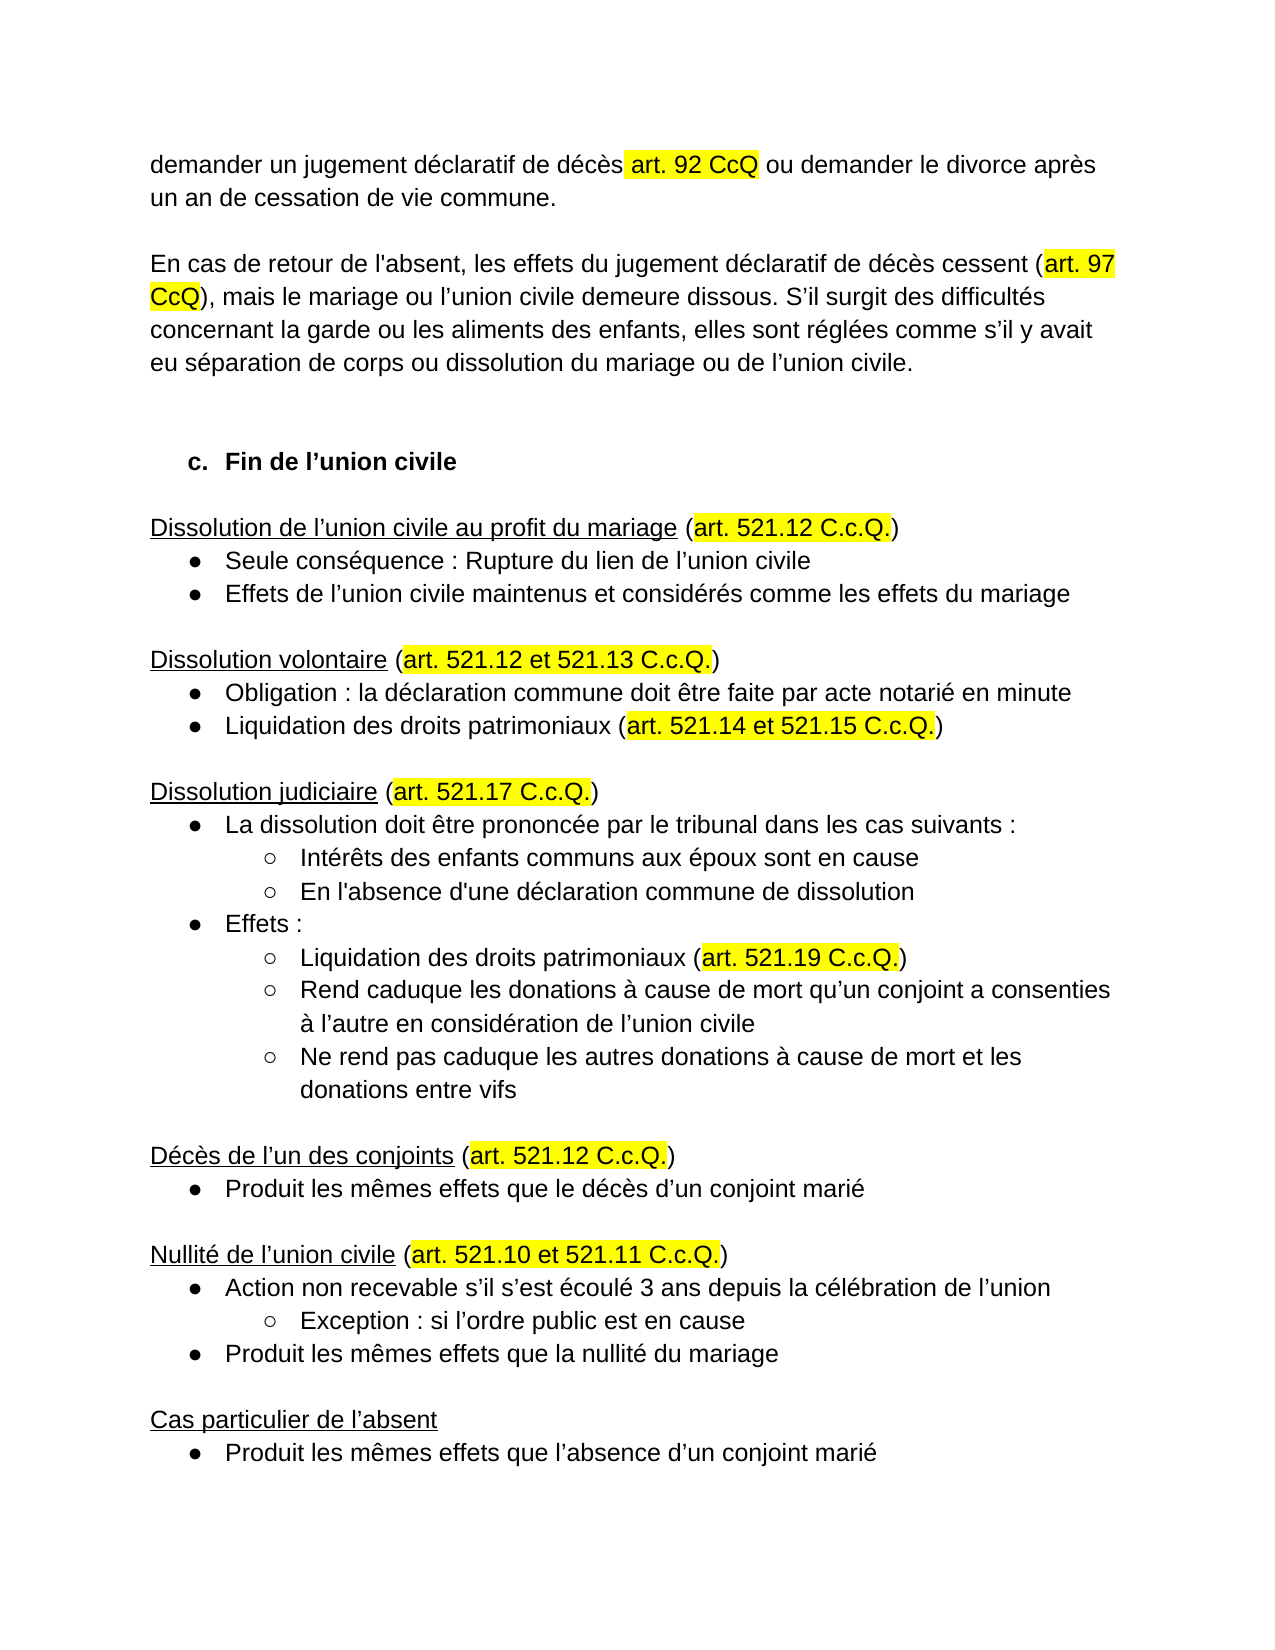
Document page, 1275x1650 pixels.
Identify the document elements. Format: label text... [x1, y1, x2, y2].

list Produit les mêmes effets que le décès d’un conjoint marié [187, 1174, 1125, 1202]
text Dissolution judiciaire (art. 521.17 C.c.Q.) [150, 777, 1125, 806]
text Dissolution volontaire (art. 521.12 et 521.13 C.c.Q.) [712, 645, 1125, 674]
text Nullité de l’union civile (art. 521.10 et 521.11 C.c.Q.) [720, 1240, 1125, 1268]
text Dissolution de l’union civile au profit du mariage (art. 521.12 C.c.Q.) [150, 513, 694, 542]
list Produit les mêmes effets que la nullité du mariage [187, 1339, 1125, 1367]
list Intérêts des enfants communs aux époux sont en cause [262, 843, 1125, 872]
list Produit les mêmes effets que l’absence d’un conjoint marié [187, 1438, 1125, 1467]
text Dissolution de l’union civile au profit du mariage (art. 521.12 C.c.Q.) [891, 513, 1125, 542]
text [150, 150, 1125, 212]
text Décès de l’un des conjoints (art. 521.12 C.c.Q.) [150, 1141, 470, 1169]
list Action non recevable s’il s’est écoulé 3 ans depuis la célébration de l’union [187, 1273, 1125, 1301]
text Décès de l’un des conjoints (art. 521.12 C.c.Q.) [667, 1141, 1125, 1169]
list Rend caduque les donations à cause de mort qu’un conjoint a consenties à l’autre en considération de l’union civile [262, 976, 1125, 1037]
list Effets de l’union civile maintenus et considérés comme les effets du mariage [187, 579, 1125, 608]
text Nullité de l’union civile (art. 521.10 et 521.11 C.c.Q.) [150, 1240, 411, 1268]
list Effets : [187, 909, 1125, 938]
list Liquidation des droits patrimoniaux (art. 521.19 C.c.Q.) [262, 942, 1125, 971]
list En l'absence d'une déclaration commune de dissolution [262, 876, 1125, 905]
text Dissolution volontaire (art. 521.12 et 521.13 C.c.Q.) [150, 645, 403, 674]
list Seule conséquence : Rupture du lien de l’union civile [187, 546, 1125, 575]
list Liquidation des droits patrimoniaux (art. 521.14 et 521.15 C.c.Q.) [935, 711, 1125, 740]
list La dissolution doit être prononcée par le tribunal dans les cas suivants : [187, 810, 1125, 839]
list Obligation : la déclaration commune doit être faite par acte notarié en minute [187, 678, 1125, 707]
list Ne rend pas caduque les autres donations à cause de mort et les donations entre vifs [262, 1042, 1125, 1103]
list Fin de l’union civile [187, 447, 1125, 476]
list Liquidation des droits patrimoniaux (art. 521.14 et 521.15 C.c.Q.) [187, 711, 627, 740]
list Exception : si l’ordre public est en cause [262, 1306, 1125, 1334]
text En cas de retour de l'absent, les effets du jugement déclaratif de décès cessent (art. 97 CcQ), mais le mariage ou l’union civile demeure dissous. S’il surgit des difficultés concernant la garde ou les aliments des enfants, elles sont réglées comme s’il y avait eu séparation de corps ou dissolution du mariage ou de l’union civile. [150, 249, 1125, 377]
text Cas particulier de l’absent [150, 1405, 1125, 1433]
